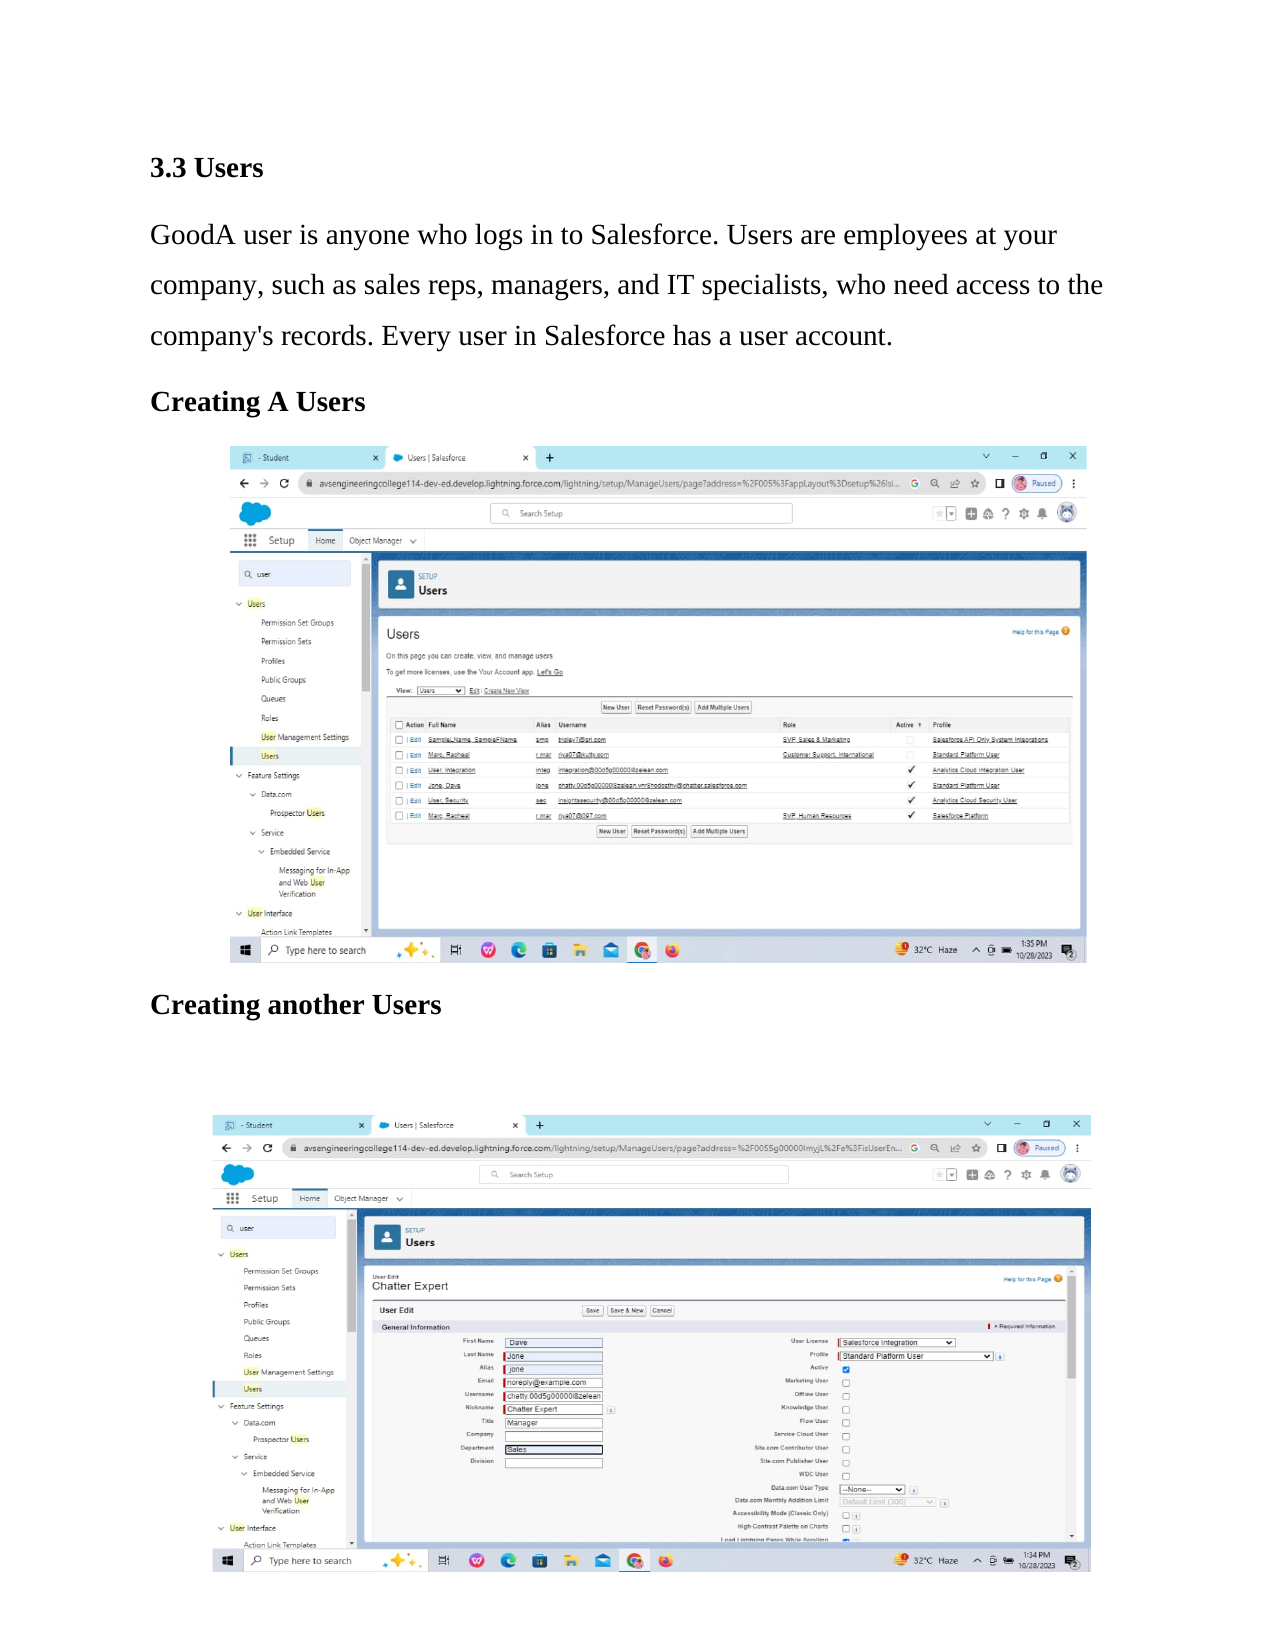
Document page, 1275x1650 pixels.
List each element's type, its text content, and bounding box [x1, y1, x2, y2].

text Creating A Users [150, 384, 1125, 418]
picture [230, 446, 1087, 963]
picture [212, 1115, 1091, 1572]
text Creating another Users [150, 987, 1125, 1021]
text GoodA user is anyone who logs in to Salesforce. Users are employees at your company, such as sales reps, managers, and IT specialists, who need access to the company's records. Every user in Salesforce has a user account. [150, 217, 1125, 351]
text 3.3 Users [150, 150, 1125, 183]
